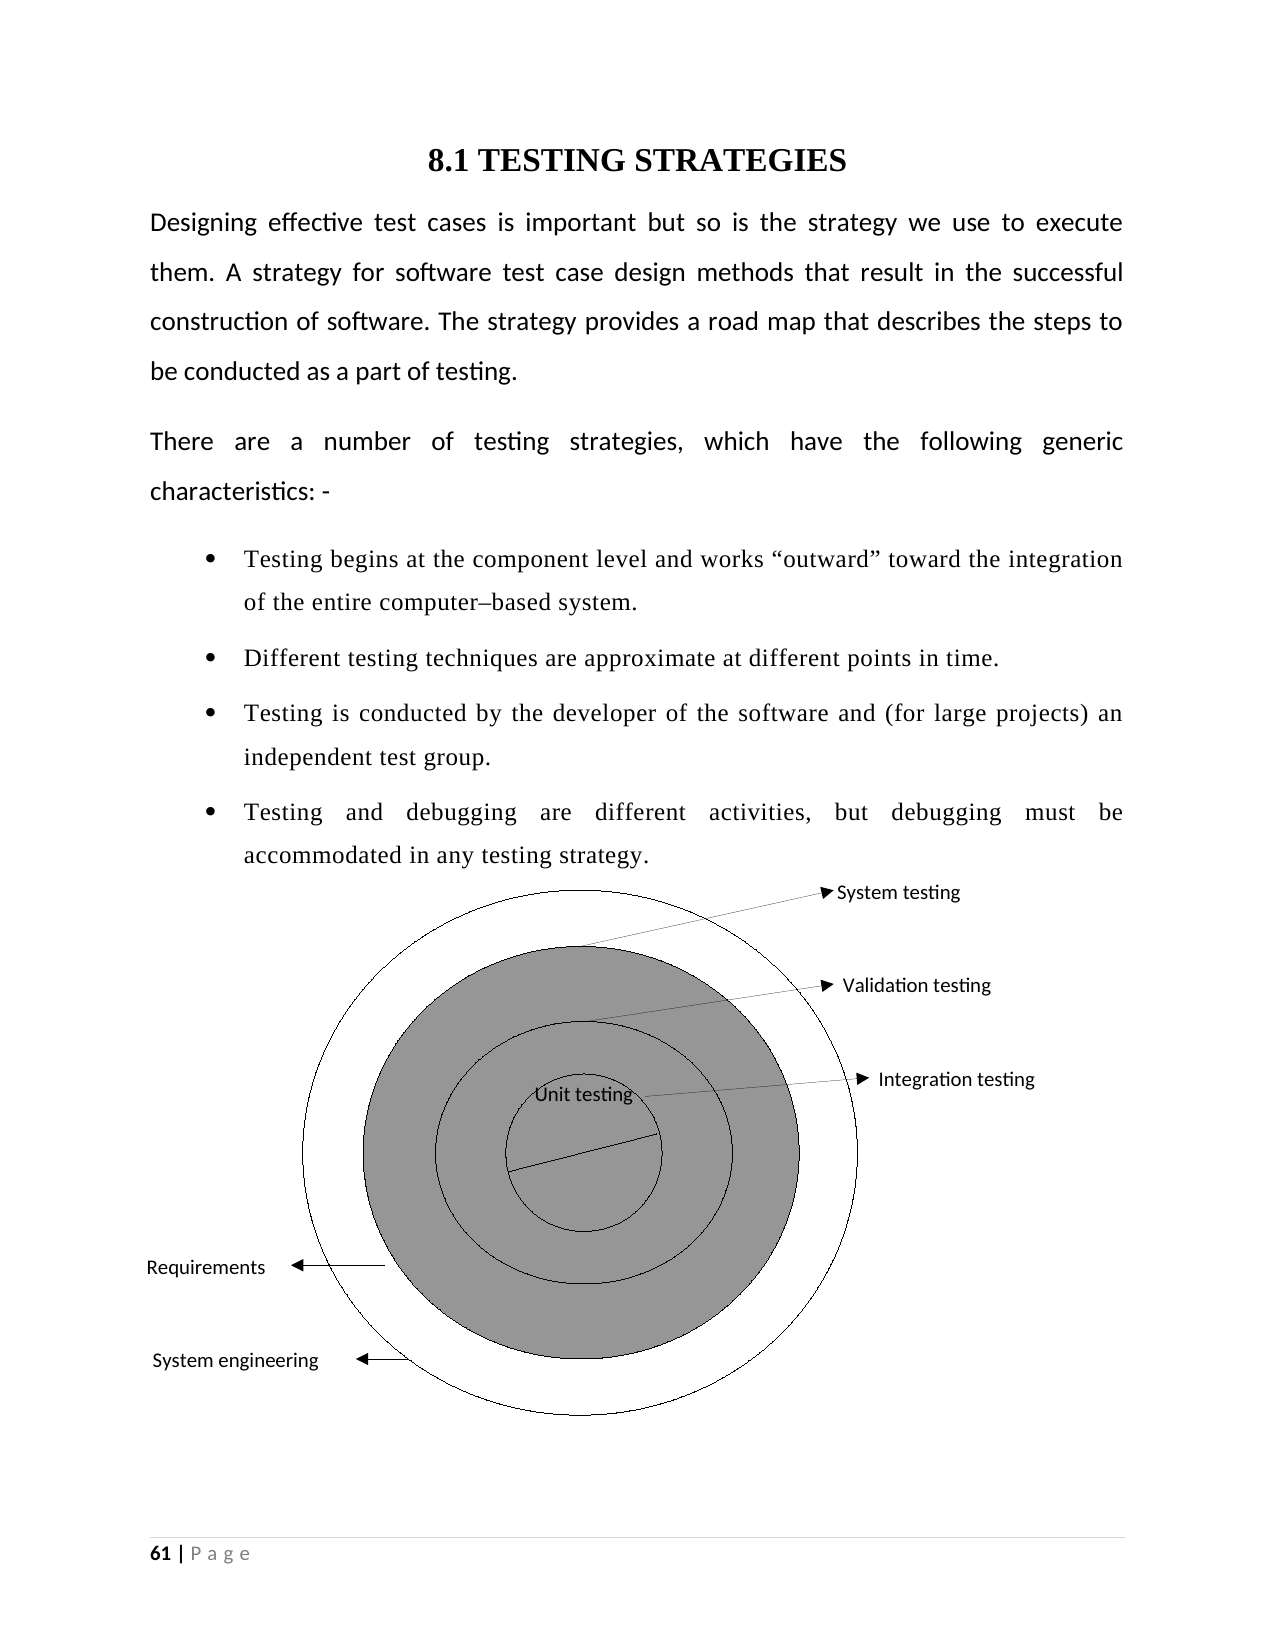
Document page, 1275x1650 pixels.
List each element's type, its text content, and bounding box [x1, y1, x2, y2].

text Designing effective test cases is important but so is the strategy we use to execute them. A strategy for software test case design methods that result in the successful construction of software. The strategy provides a road map that describes the steps to be conducted as a part of testing. [150, 206, 1125, 387]
list Different testing techniques are approximate at different points in time. [206, 643, 1125, 672]
text There are a number of testing strategies, which have the following generic characteristics: - [150, 424, 1125, 507]
list Testing begins at the component level and works “outward” toward the integration of the entire computer–based system. [206, 544, 1125, 616]
text 8.1 TESTING STRATEGIES [150, 141, 1125, 179]
list Testing and debugging are different activities, but debugging must be accommodated in any testing strategy. [206, 797, 1125, 869]
list Testing is conducted by the developer of the software and (for large projects) an independent test group. [206, 698, 1125, 770]
